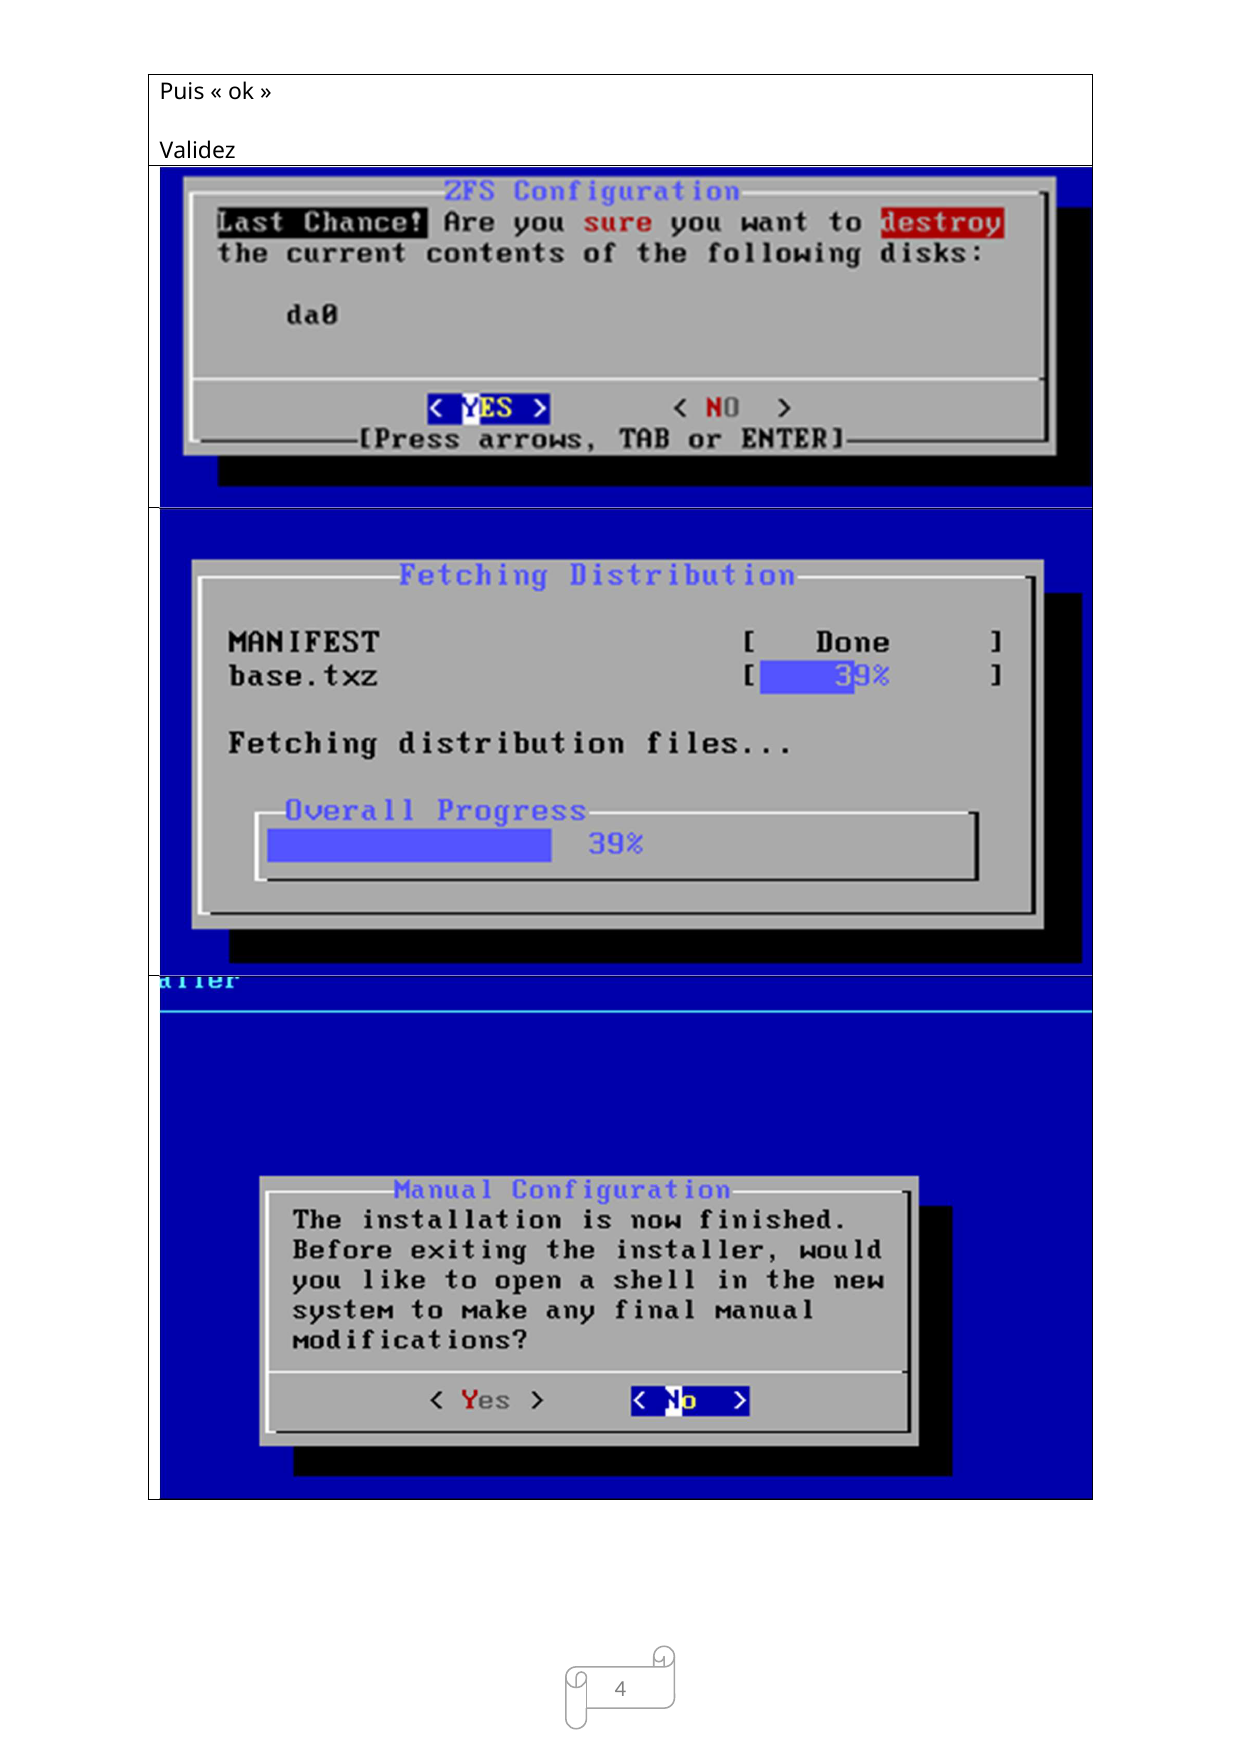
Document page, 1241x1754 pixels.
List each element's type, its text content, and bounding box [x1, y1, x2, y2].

table_cell [149, 508, 159, 975]
table_cell [149, 166, 159, 507]
table_header Puis « ok » Validez [149, 75, 1092, 165]
table_cell [149, 976, 159, 1498]
